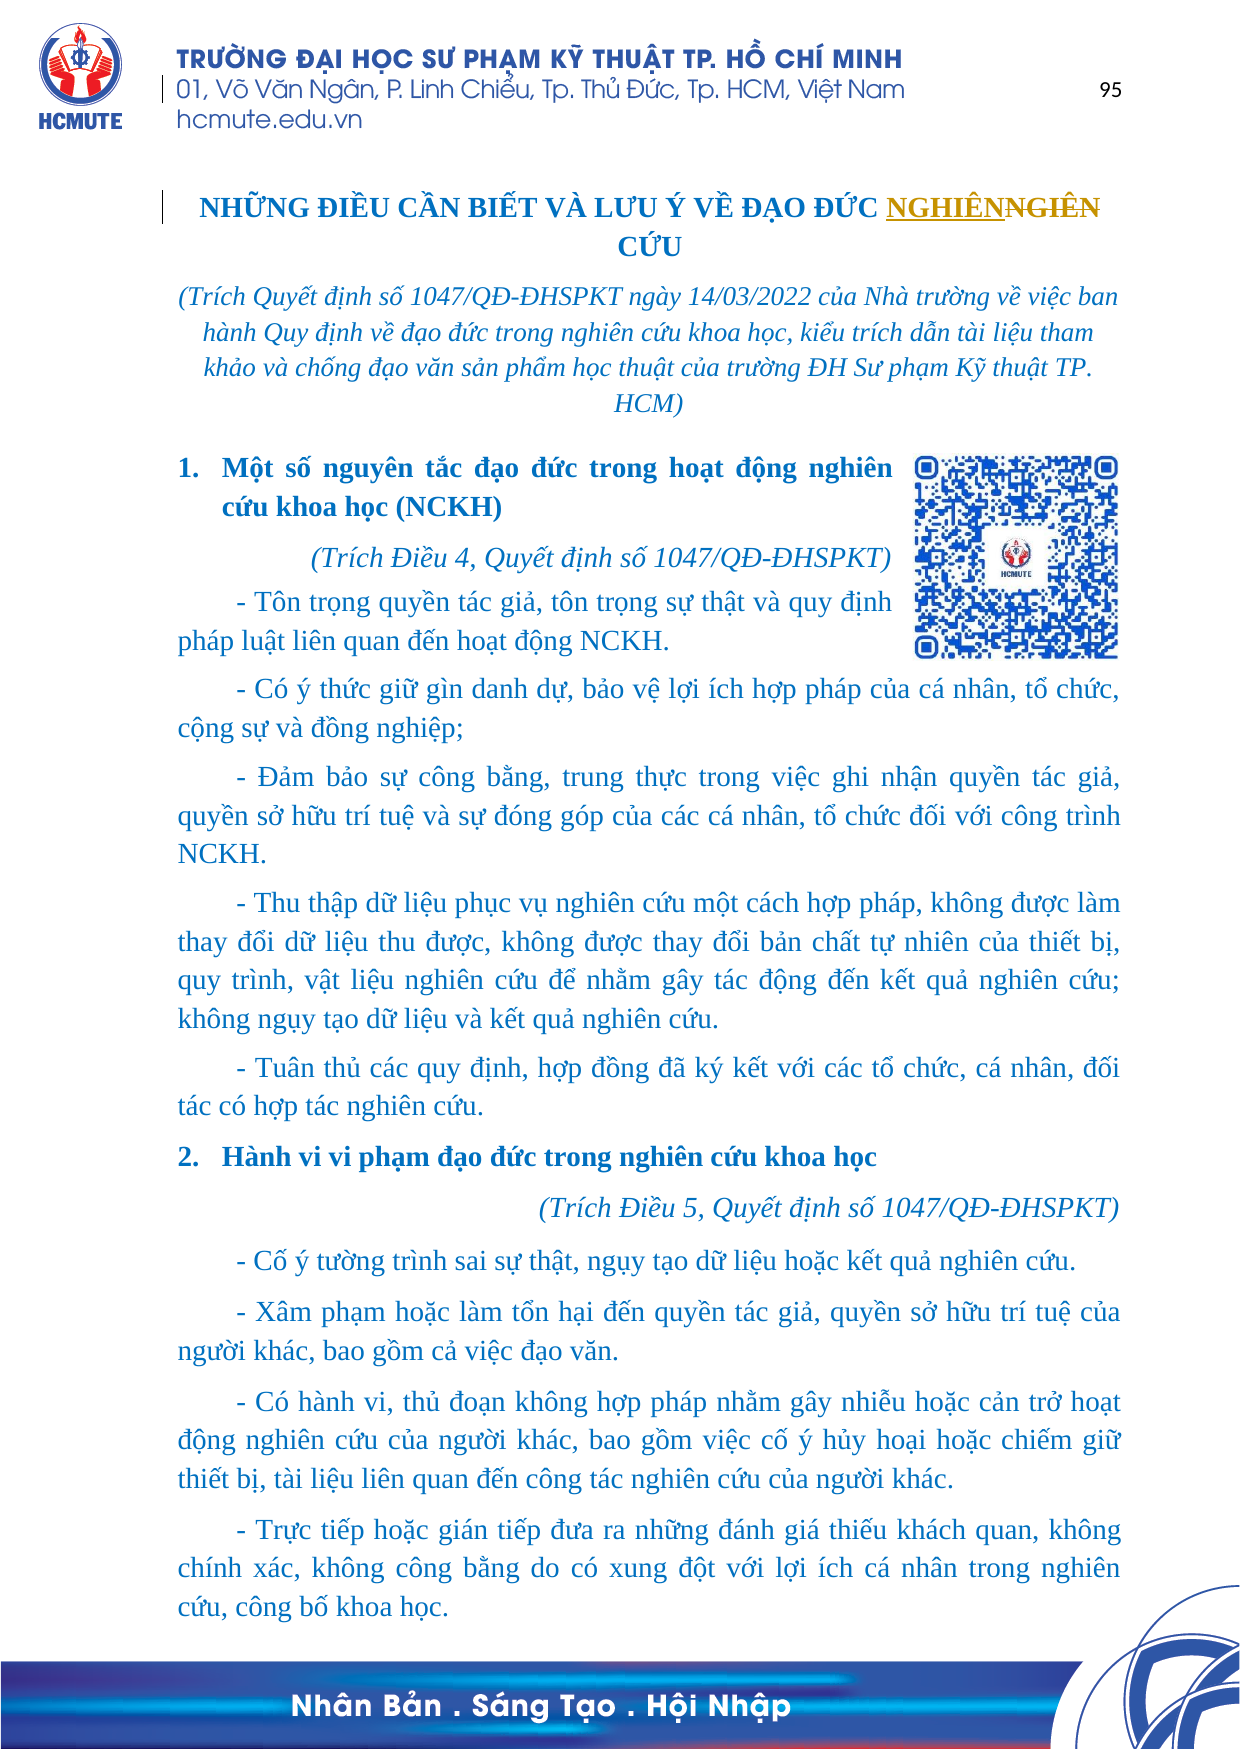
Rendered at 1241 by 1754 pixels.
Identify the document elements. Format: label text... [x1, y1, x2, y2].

text - Đảm bảo sự công bằng, trung thực trong việc ghi nhận quyền tác giả, quyền sở hữu trí tuệ và sự đóng góp của các cá nhân, tổ chức đối với công trình NCKH. [177, 759, 1122, 870]
text (Trích Điều 4, Quyết định số 1047/QĐ-ĐHSPKT) [215, 540, 912, 574]
picture [0, 0, 1240, 1749]
text - Thu thập dữ liệu phục vụ nghiên cứu một cách hợp pháp, không được làm thay đổi dữ liệu thu được, không được thay đổi bản chất tự nhiên của thiết bị, quy trình, vật liệu nghiên cứu để nhằm gây tác động đến kết quả nghiên cứu; không ngụy tạo dữ liệu và kết quả nghiên cứu. [177, 885, 1122, 1034]
subtitle Hành vi vi phạm đạo đức trong nghiên cứu khoa học [177, 1139, 1122, 1173]
text - Tuân thủ các quy định, hợp đồng đã ký kết với các tổ chức, cá nhân, đối tác có hợp tác nghiên cứu. [177, 1050, 1122, 1122]
subtitle NHỮNG ĐIỀU CẦN BIẾT VÀ LƯU Ý VỀ ĐẠO ĐỨC CỨU [177, 190, 1122, 262]
text - Trực tiếp hoặc gián tiếp đưa ra những đánh giá thiếu khách quan, không chính xác, không công bằng do có xung đột với lợi ích cá nhân trong nghiên cứu, công bố khoa học. [177, 1512, 1122, 1623]
text - Có hành vi, thủ đoạn không hợp pháp nhằm gây nhiễu hoặc cản trở hoạt động nghiên cứu của người khác, bao gồm việc cố ý hủy hoại hoặc chiếm giữ thiết bị, tài liệu liên quan đến công tác nghiên cứu của người khác. [177, 1384, 1122, 1494]
text (Trích Quyết định số 1047/QĐ-ĐHSPKT ngày 14/03/2022 của Nhà trường về việc ban hành Quy định về đạo đức trong nghiên cứu khoa học, kiểu trích dẫn tài liệu tham khảo và chống đạo văn sản phẩm học thuật của trường ĐH Sư phạm Kỹ thuật TP. HCM) [177, 280, 1122, 418]
text - Tôn trọng quyền tác giả, tôn trọng sự thật và quy định pháp luật liên quan đến hoạt động NCKH. [177, 584, 912, 656]
text - Xâm phạm hoặc làm tổn hại đến quyền tác giả, quyền sở hữu trí tuệ của người khác, bao gồm cả việc đạo văn. [177, 1294, 1122, 1366]
text (Trích Điều 5, Quyết định số 1047/QĐ-ĐHSPKT) [215, 1190, 1122, 1224]
subtitle Một số nguyên tắc đạo đức trong hoạt động nghiên cứu khoa học (NCKH) [177, 451, 1122, 523]
text - Có ý thức giữ gìn danh dự, bảo vệ lợi ích hợp pháp của cá nhân, tổ chức, cộng sự và đồng nghiệp; [177, 672, 1122, 744]
text - Cố ý tường trình sai sự thật, ngụy tạo dữ liệu hoặc kết quả nghiên cứu. [177, 1243, 1122, 1277]
